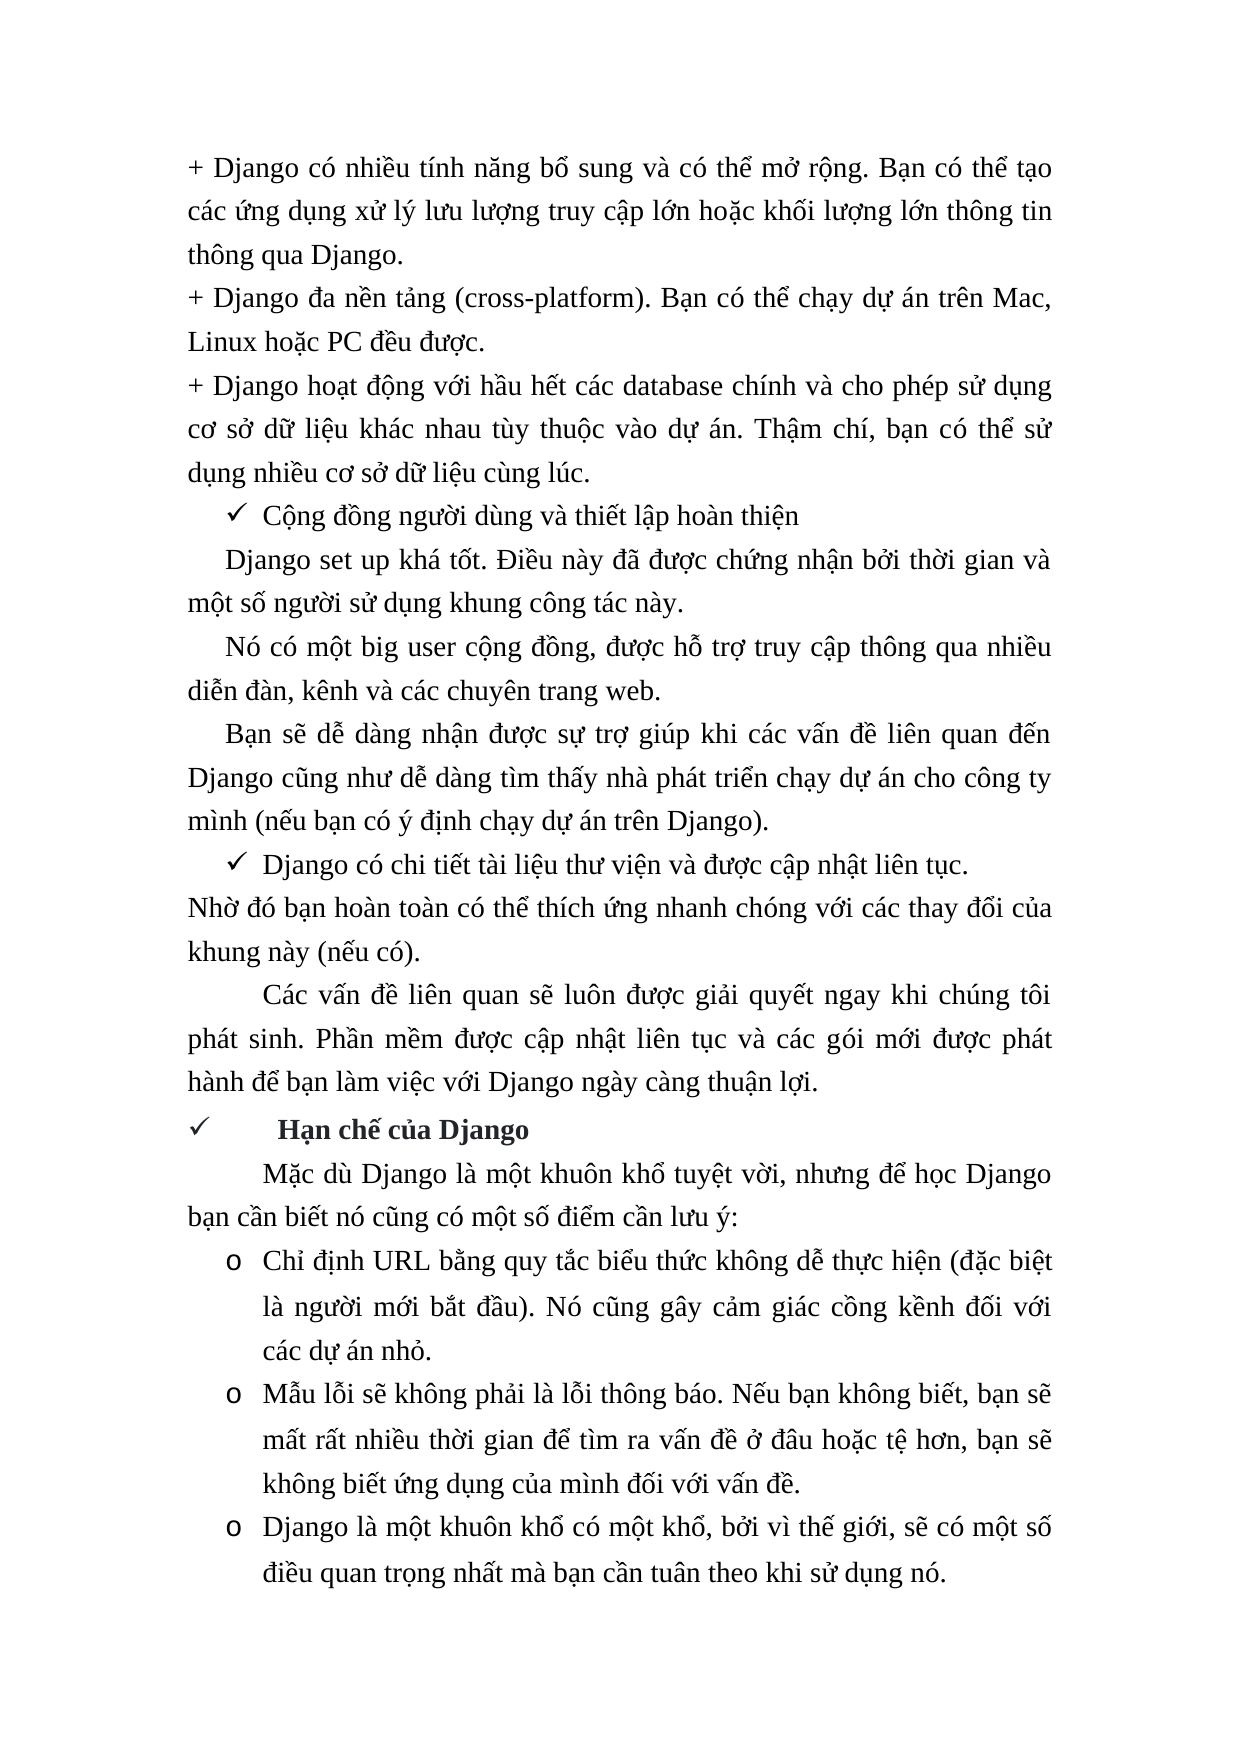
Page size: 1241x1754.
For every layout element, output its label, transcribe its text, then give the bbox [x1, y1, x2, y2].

list Chỉ định URL bằng quy tắc biểu thức không dễ thực hiện (đặc biệt là người mới bắt đầu). Nó cũng gây cảm giác cồng kềnh đối với các dự án nhỏ. [225, 1243, 1053, 1366]
list Mẫu lỗi sẽ không phải là lỗi thông báo. Nếu bạn không biết, bạn sẽ mất rất nhiều thời gian để tìm ra vấn đề ở đâu hoặc tệ hơn, bạn sẽ không biết ứng dụng của mình đối với vấn đề. [225, 1376, 1053, 1499]
text Nó có một big user cộng đồng, được hỗ trợ truy cập thông qua nhiều diễn đàn, kênh và các chuyên trang web. [187, 629, 1053, 706]
text Hạn chế của Django [187, 1112, 1053, 1146]
text Các vấn đề liên quan sẽ luôn được giải quyết ngay khi chúng tôi phát sinh. Phần mềm được cập nhật liên tục và các gói mới được phát hành để bạn làm việc với Django ngày càng thuận lợi. [187, 977, 1053, 1098]
text Bạn sẽ dễ dàng nhận được sự trợ giúp khi các vấn đề liên quan đến Django cũng như dễ dàng tìm thấy nhà phát triển chạy dự án cho công ty mình (nếu bạn có ý định chạy dự án trên Django). [187, 716, 1053, 837]
text Django set up khá tốt. Điều này đã được chứng nhận bởi thời gian và một số người sử dụng khung công tác này. [187, 542, 1053, 619]
text Mặc dù Django là một khuôn khổ tuyệt vời, nhưng để học Django bạn cần biết nó cũng có một số điểm cần lưu ý: [187, 1156, 1053, 1233]
text + Django có nhiều tính năng bổ sung và có thể mở rộng. Bạn có thể tạo các ứng dụng xử lý lưu lượng truy cập lớn hoặc khối lượng lớn thông tin thông qua Django. [187, 150, 1053, 271]
text Nhờ đó bạn hoàn toàn có thể thích ứng nhanh chóng với các thay đổi của khung này (nếu có). [187, 890, 1053, 967]
list Django có chi tiết tài liệu thư viện và được cập nhật liên tục. [225, 847, 1053, 880]
list Django là một khuôn khổ có một khổ, bởi vì thế giới, sẽ có một số điều quan trọng nhất mà bạn cần tuân theo khi sử dụng nó. [225, 1509, 1053, 1589]
text + Django hoạt động với hầu hết các database chính và cho phép sử dụng cơ sở dữ liệu khác nhau tùy thuộc vào dự án. Thậm chí, bạn có thể sử dụng nhiều cơ sở dữ liệu cùng lúc. [187, 368, 1053, 488]
list Cộng đồng người dùng và thiết lập hoàn thiện [225, 498, 1053, 532]
text + Django đa nền tảng (cross-platform). Bạn có thể chạy dự án trên Mac, Linux hoặc PC đều được. [187, 281, 1053, 358]
